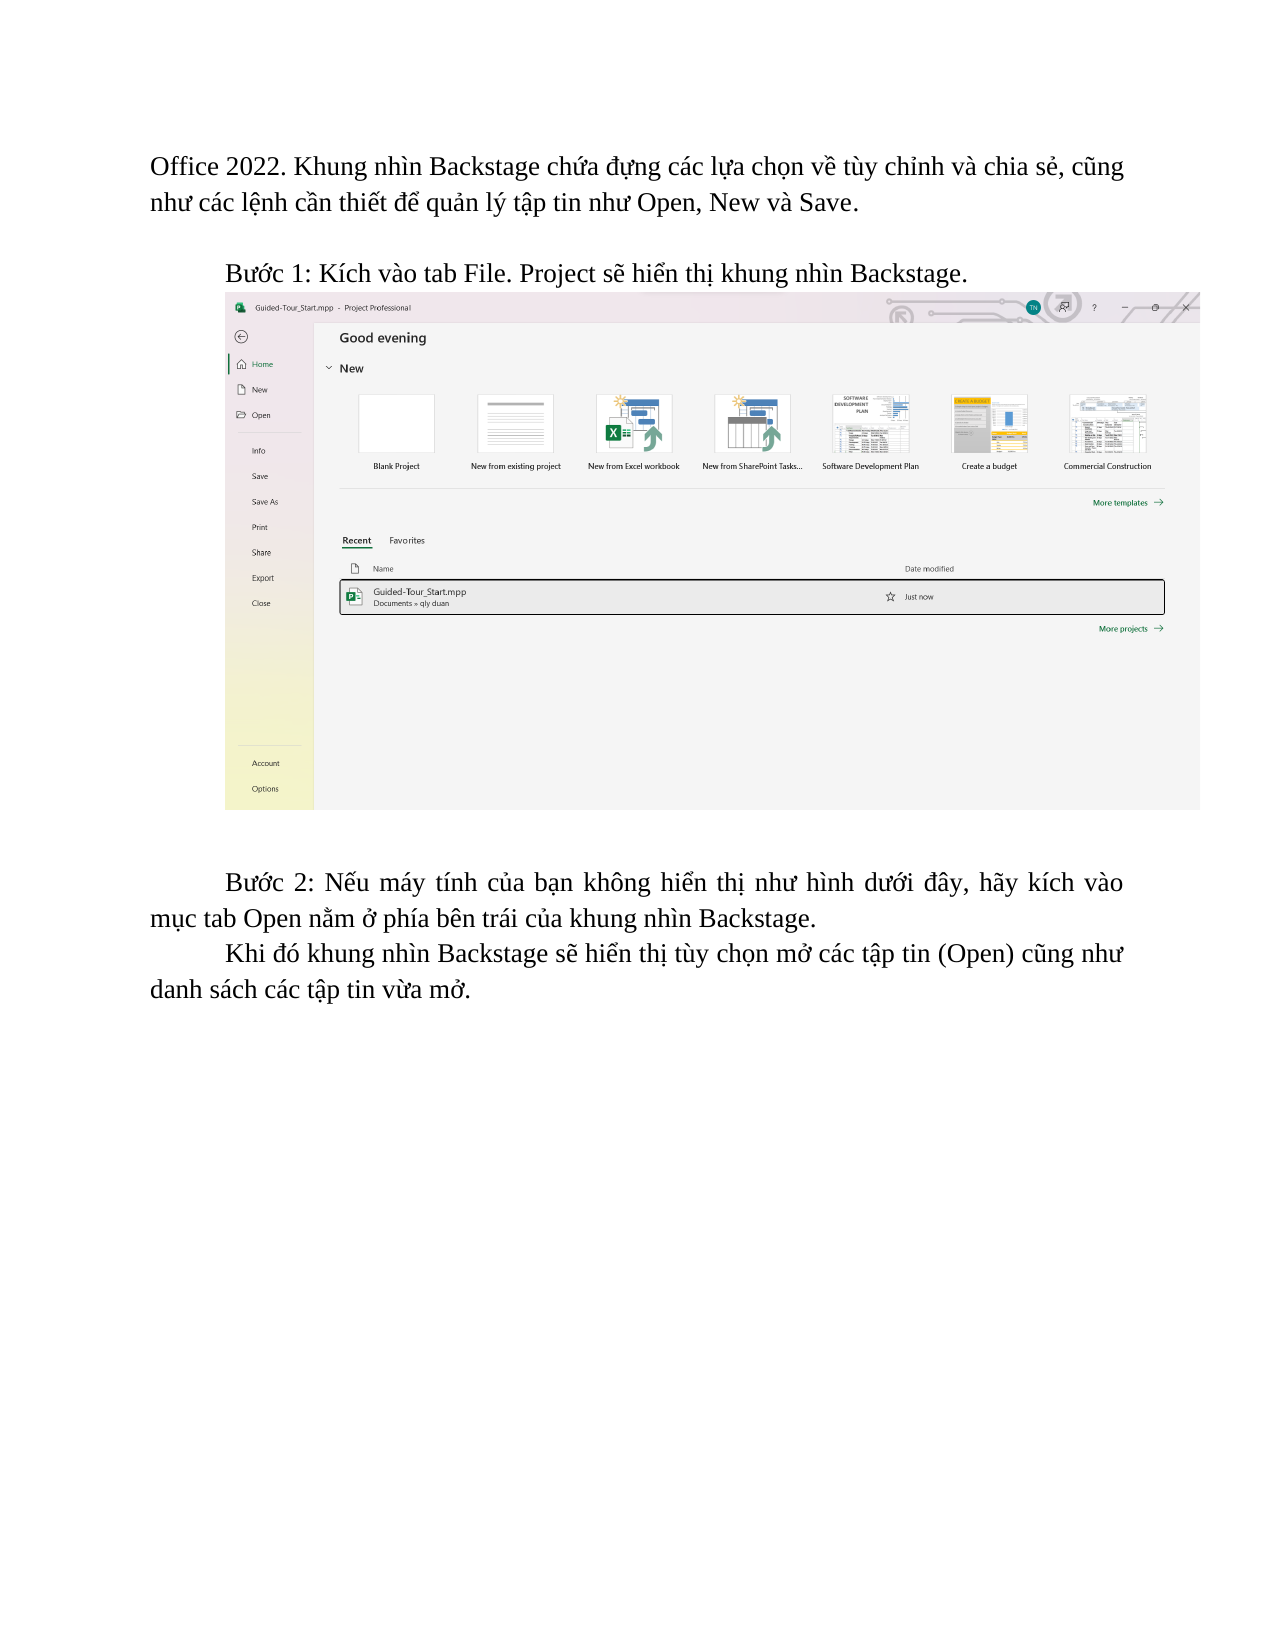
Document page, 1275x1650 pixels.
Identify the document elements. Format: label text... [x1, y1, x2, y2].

text Khi đó khung nhìn Backstage sẽ hiển thị tùy chọn mở các tập tin (Open) cũng như danh sách các tập tin vừa mở. [150, 938, 1125, 1004]
text Bước 2: Nếu máy tính của bạn không hiển thị như hình dưới đây, hãy kích vào mục tab Open nằm ở phía bên trái của khung nhìn Backstage. [150, 866, 1125, 933]
picture [225, 292, 1200, 810]
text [150, 150, 1125, 217]
text Bước 1: Kích vào tab File. Project sẽ hiển thị khung nhìn Backstage. [150, 257, 1125, 288]
